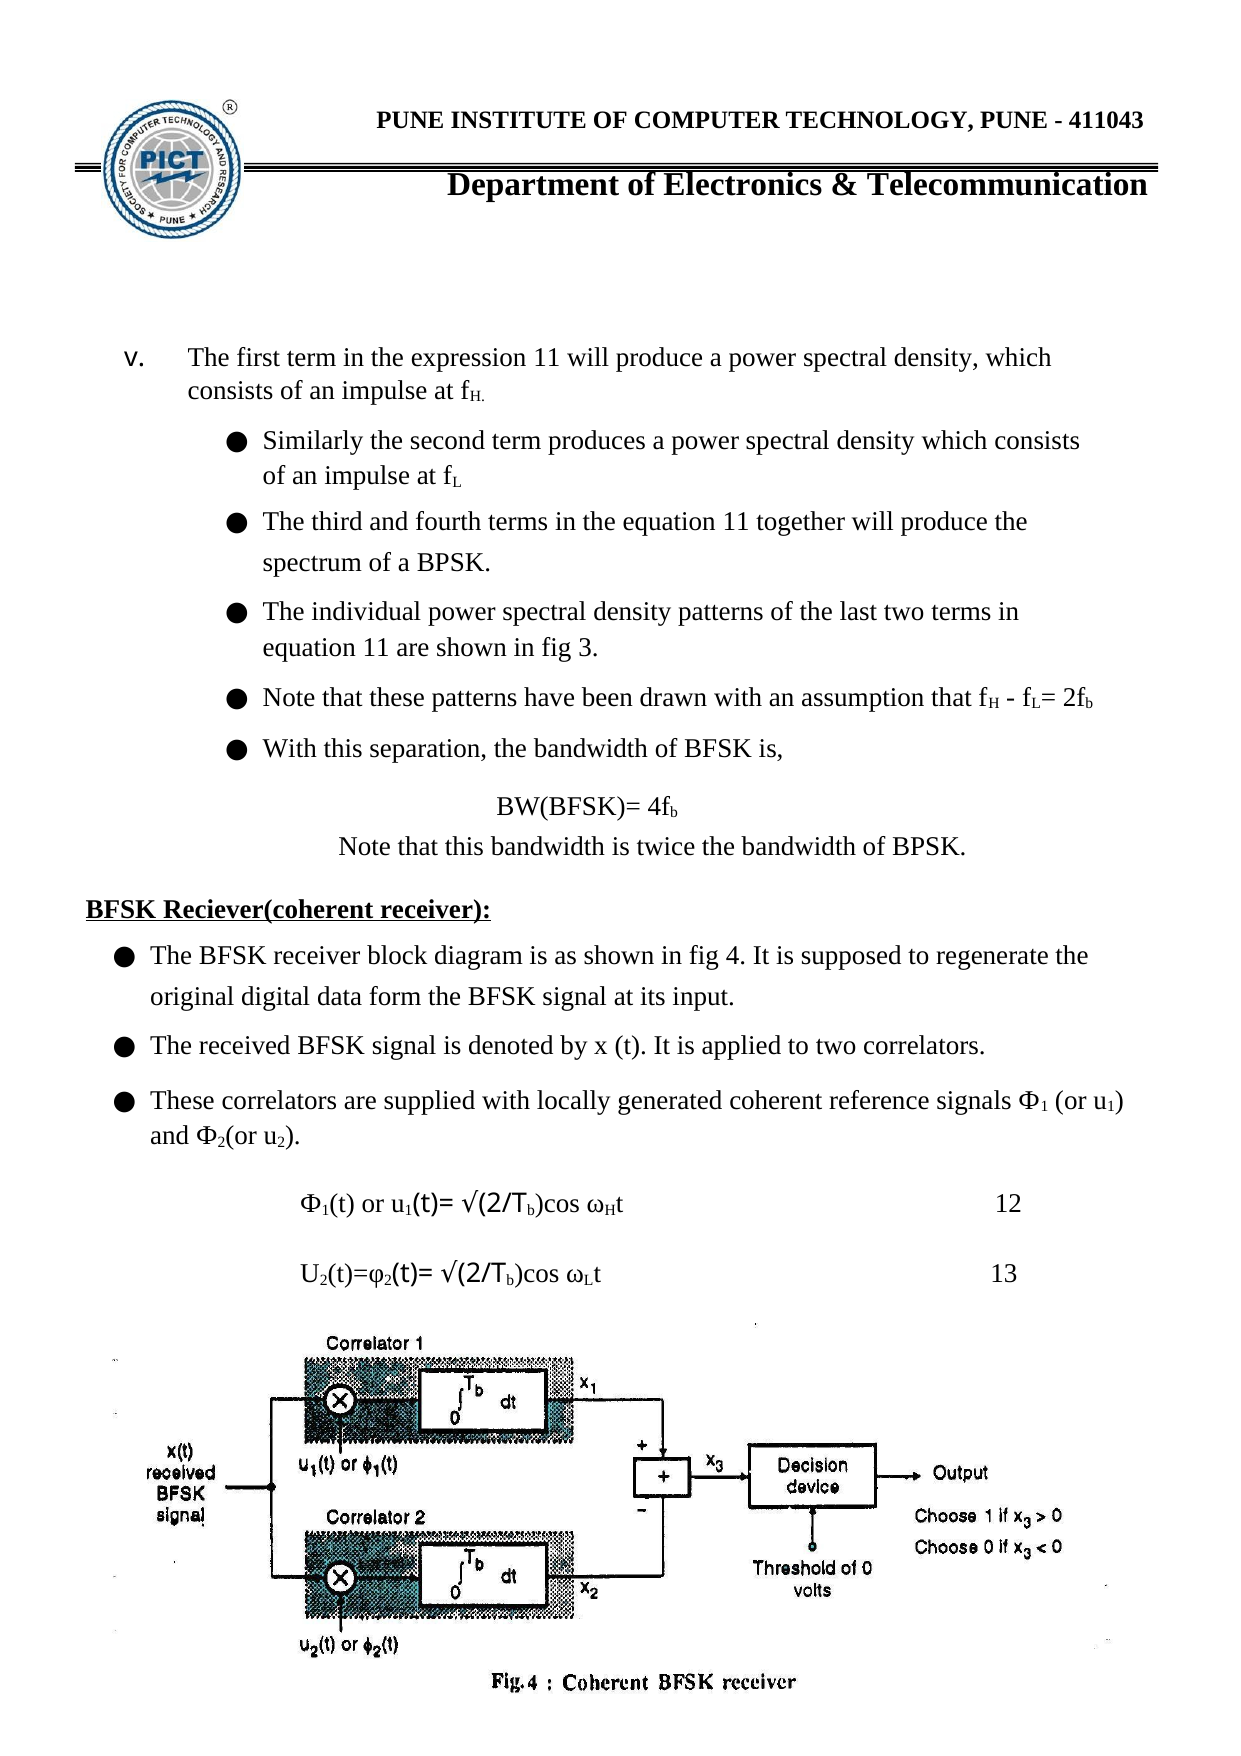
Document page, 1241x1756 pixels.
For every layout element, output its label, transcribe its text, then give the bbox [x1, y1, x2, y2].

list The BFSK receiver block diagram is as shown in fig 4. It is supposed to regenerate the original digital data form the BFSK signal at its input. [112, 924, 1120, 1011]
list Similarly the second term produces a power spectral density which consists of an impulse at fL [225, 406, 1088, 491]
picture [101, 99, 244, 242]
text BW(BFSK)= 4fb [131, 790, 1043, 821]
list The individual power spectral density patterns of the last two terms in equation 11 are shown in fig 3. [225, 577, 1098, 662]
text Note that this bandwidth is twice the bandwidth of BPSK. [262, 831, 1043, 862]
text U2(t)=φ2(t)= √(2/Tb)cos ωLt 13 [300, 1253, 1240, 1290]
picture [112, 1323, 1113, 1694]
list The first term in the expression 11 will produce a power spectral density, which consists of an impulse at fH. [124, 337, 1070, 405]
list These correlators are supplied with locally generated coherent reference signals Ф1 (or u1) and Ф2(or u2). [112, 1066, 1137, 1151]
subtitle BFSK Reciever(coherent receiver): [75, 893, 1240, 924]
list The third and fourth terms in the equation 11 together will produce the spectrum of a BPSK. [225, 491, 1064, 577]
list With this separation, the bandwidth of BFSK is, [225, 717, 1240, 773]
list The received BFSK signal is denoted by x (t). It is applied to two correlators. [112, 1011, 1032, 1065]
list Note that these patterns have been drawn with an assumption that fH - fL= 2fb [225, 663, 1117, 717]
text Ф1(t) or u1(t)= √(2/Tb)cos ωHt 12 [300, 1184, 1240, 1221]
